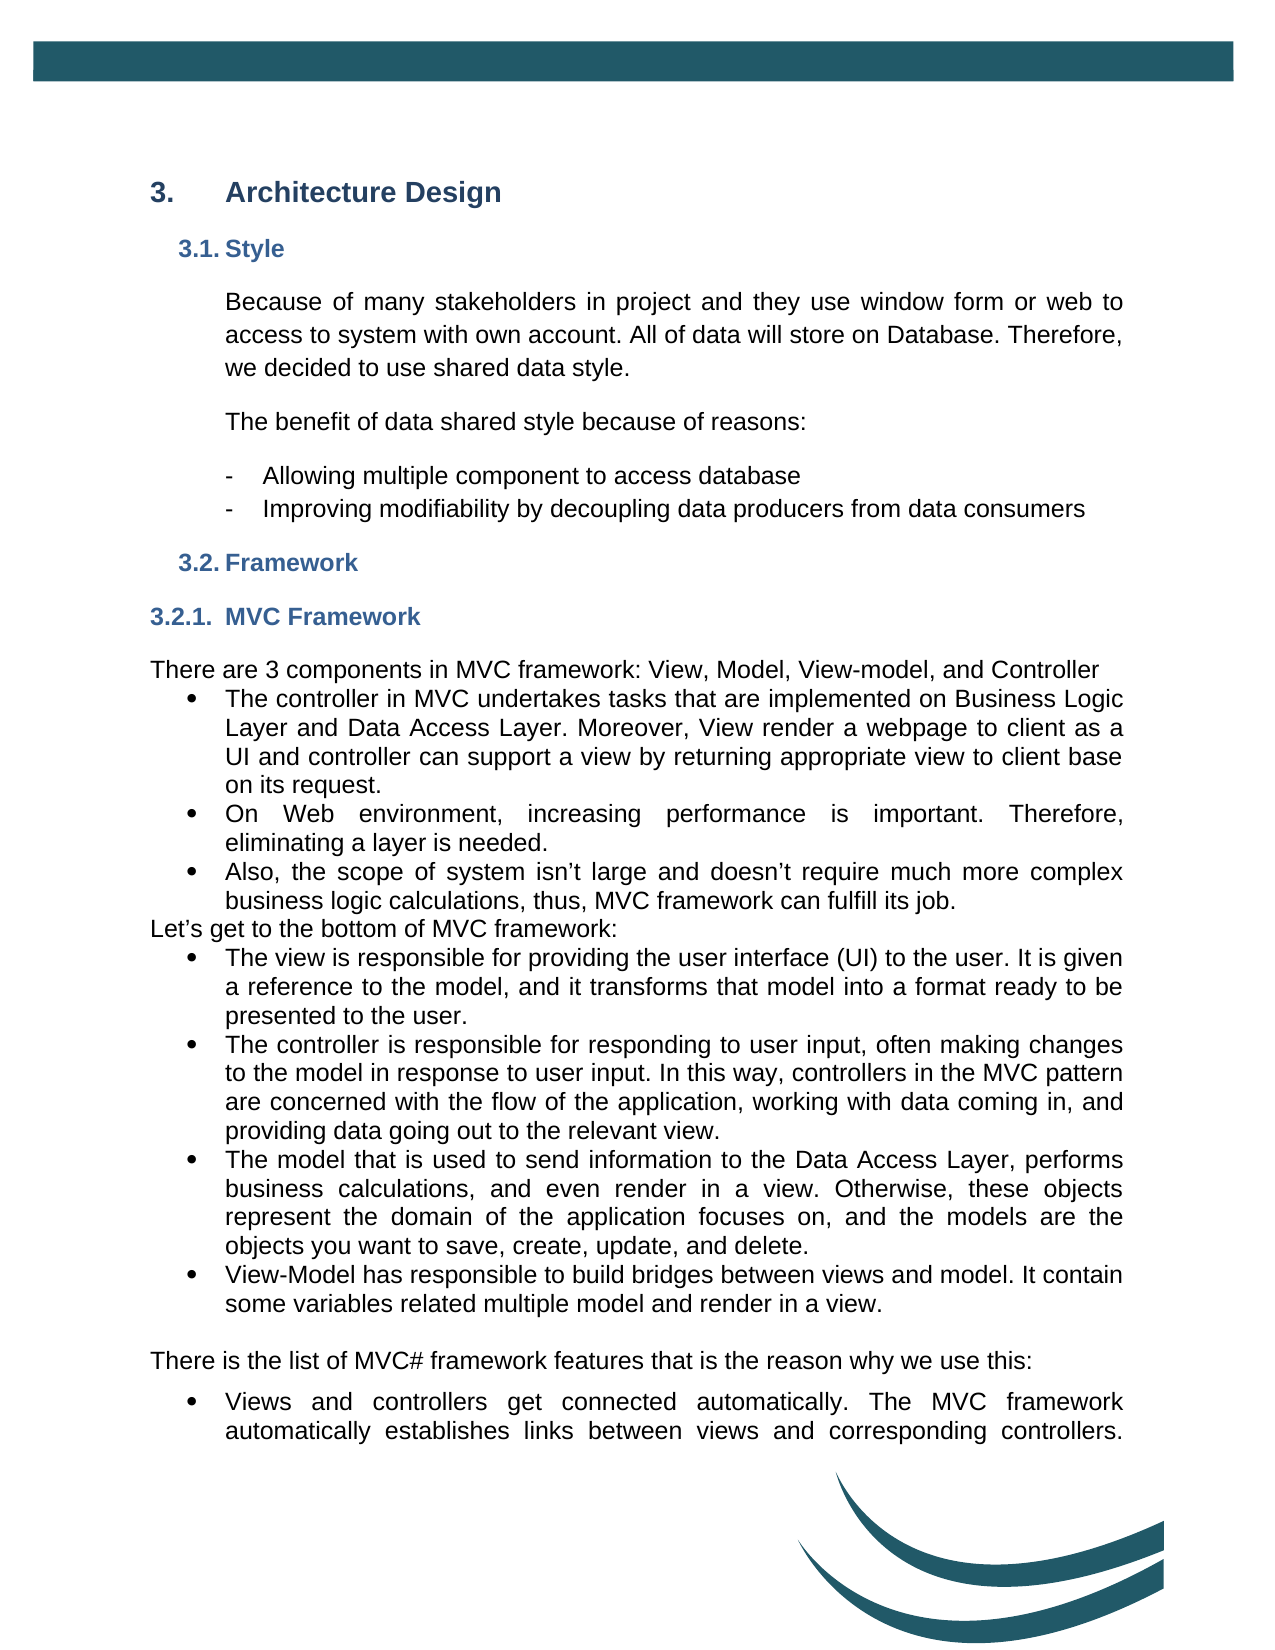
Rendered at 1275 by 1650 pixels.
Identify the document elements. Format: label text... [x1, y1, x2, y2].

text There are 3 components in MVC framework: View, Model, View-model, and Controller [150, 655, 1125, 684]
list The controller is responsible for responding to user input, often making changes to the model in response to user input. In this way, controllers in the MVC pattern are concerned with the flow of the application, working with data coming in, and providing data going out to the relevant view. [187, 1029, 1125, 1145]
subtitle Framework [178, 548, 1125, 577]
text The benefit of data shared style because of reasons: [225, 407, 1125, 436]
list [187, 1387, 1125, 1445]
list The view is responsible for providing the user interface (UI) to the user. It is given a reference to the model, and it transforms that model into a format ready to be presented to the user. [187, 943, 1125, 1029]
list The controller in MVC undertakes tasks that are implemented on Business Logic Layer and Data Access Layer. Moreover, View render a webpage to client as a UI and controller can support a view by returning appropriate view to client base on its request. [187, 684, 1125, 799]
subtitle Architecture Design [150, 175, 1125, 208]
list The model that is used to send information to the Data Access Layer, performs business calculations, and even render in a view. Otherwise, these objects represent the domain of the application focuses on, and the models are the objects you want to save, create, update, and delete. [187, 1145, 1125, 1260]
text There is the list of MVC# framework features that is the reason why we use this: [150, 1346, 1125, 1375]
text Let’s get to the bottom of MVC framework: [150, 914, 1125, 943]
subtitle Style [178, 233, 1125, 262]
list View-Model has responsible to build bridges between views and model. It contain some variables related multiple model and render in a view. [187, 1260, 1125, 1317]
text Because of many stakeholders in project and they use window form or web to access to system with own account. All of data will store on Database. Therefore, we decided to use shared data style. [225, 287, 1125, 382]
list Allowing multiple component to access database [225, 461, 1125, 490]
subtitle MVC Framework [150, 602, 1125, 630]
list On Web environment, increasing performance is important. Therefore, eliminating a layer is needed. [187, 799, 1125, 857]
list Also, the scope of system isn’t large and doesn’t require much more complex business logic calculations, thus, MVC framework can fulfill its job. [187, 857, 1125, 914]
list Improving modifiability by decoupling data producers from data consumers [225, 494, 1125, 523]
